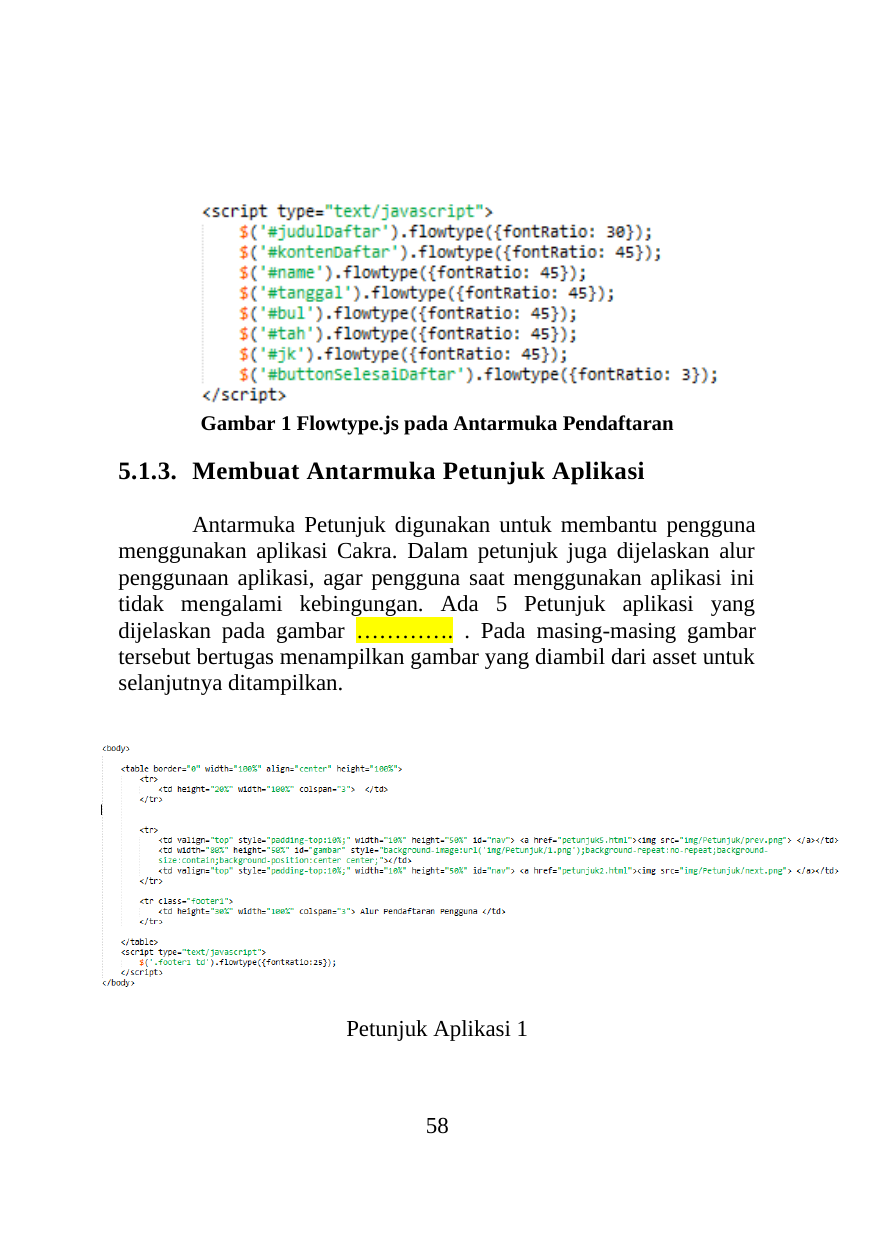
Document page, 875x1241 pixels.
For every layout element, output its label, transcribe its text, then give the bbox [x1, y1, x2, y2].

text Petunjuk Aplikasi 1 [118, 1015, 756, 1041]
picture [196, 200, 724, 407]
subtitle Membuat Antarmuka Petunjuk Aplikasi [118, 456, 756, 485]
text Antarmuka Petunjuk digunakan untuk membantu pengguna menggunakan aplikasi Cakra. Dalam petunjuk juga dijelaskan alur penggunaan aplikasi, agar pengguna saat menggunakan aplikasi ini tidak mengalami kebingungan. Ada 5 Petunjuk aplikasi yang dijelaskan pada gambar …………. . Pada masing-masing gambar tersebut bertugas menampilkan gambar yang diambil dari asset untuk selanjutnya ditampilkan. [118, 511, 756, 696]
picture [100, 743, 847, 989]
text Gambar 1 Flowtype.js pada Antarmuka Pendaftaran [118, 411, 756, 435]
